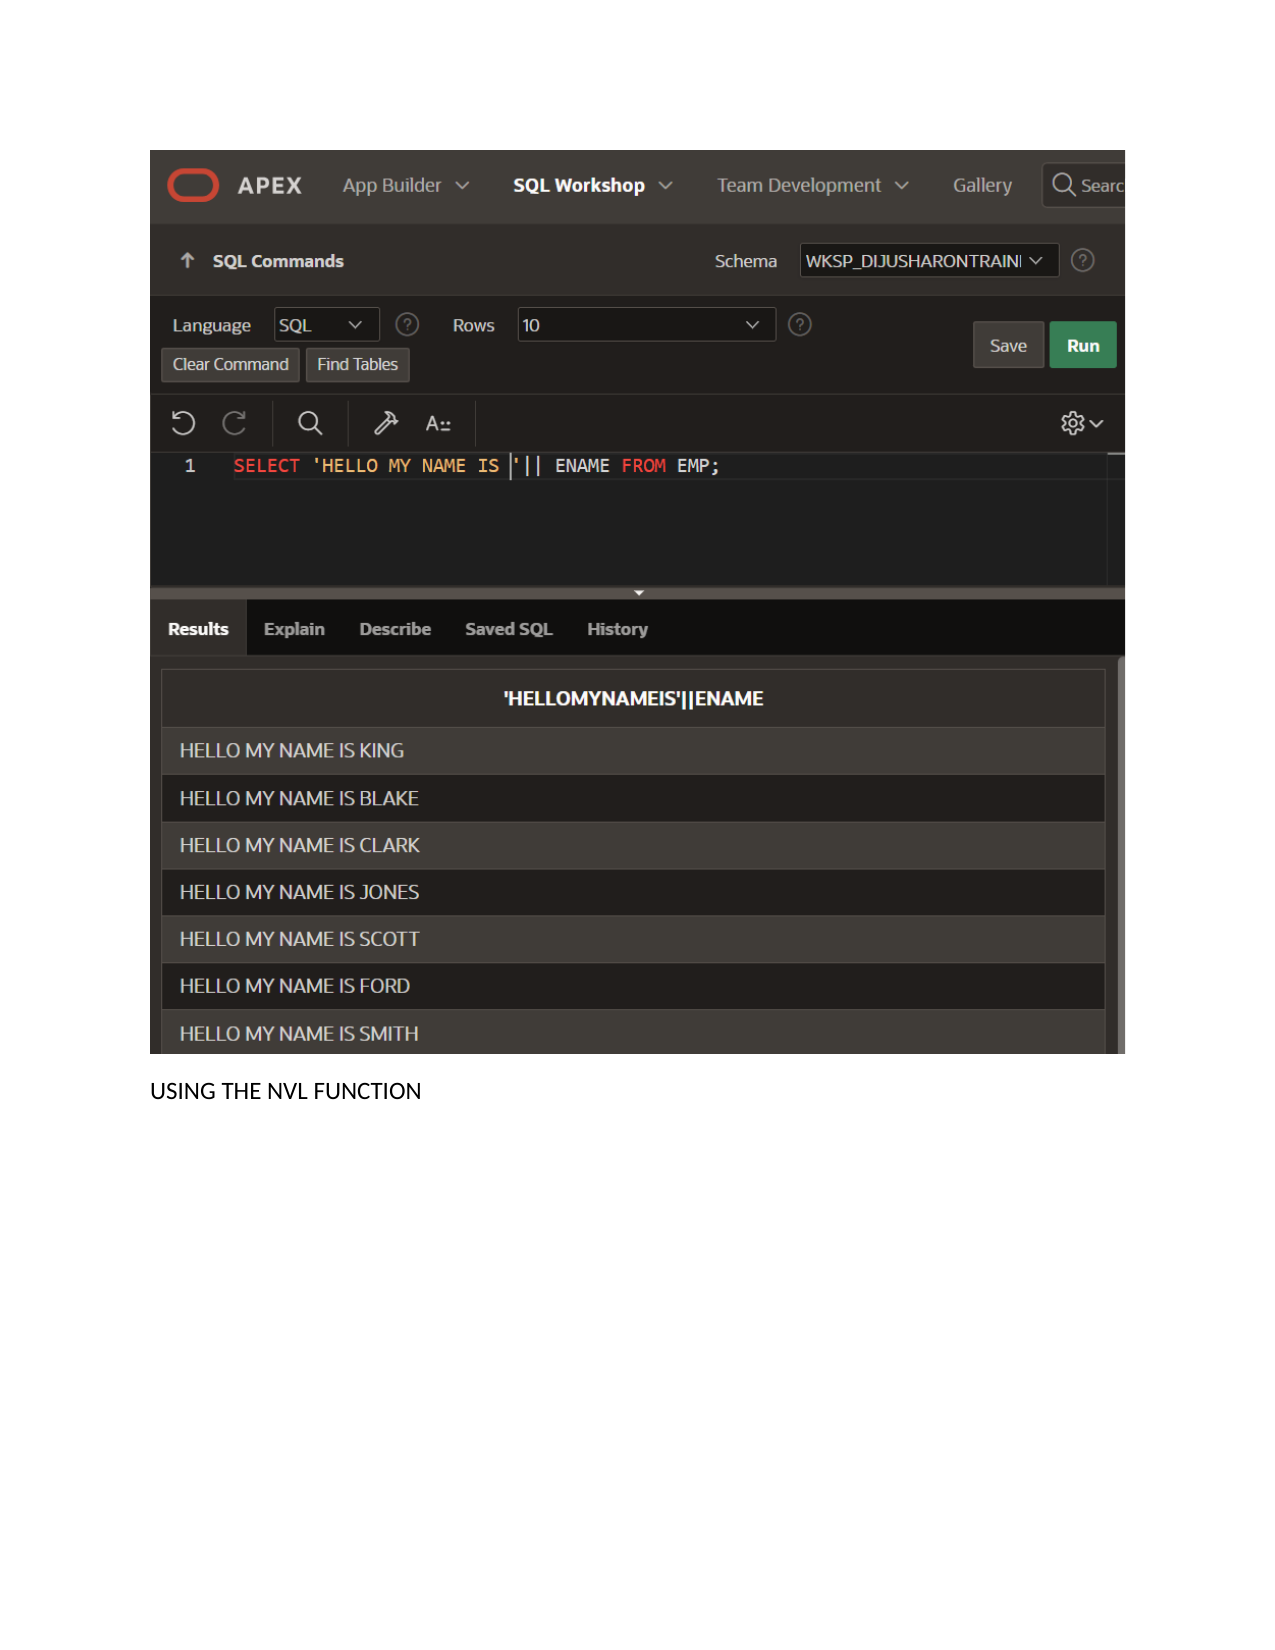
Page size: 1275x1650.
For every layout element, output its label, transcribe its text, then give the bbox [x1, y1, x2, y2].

text USING THE NVL FUNCTION [150, 1075, 1125, 1105]
picture [150, 150, 1125, 1054]
